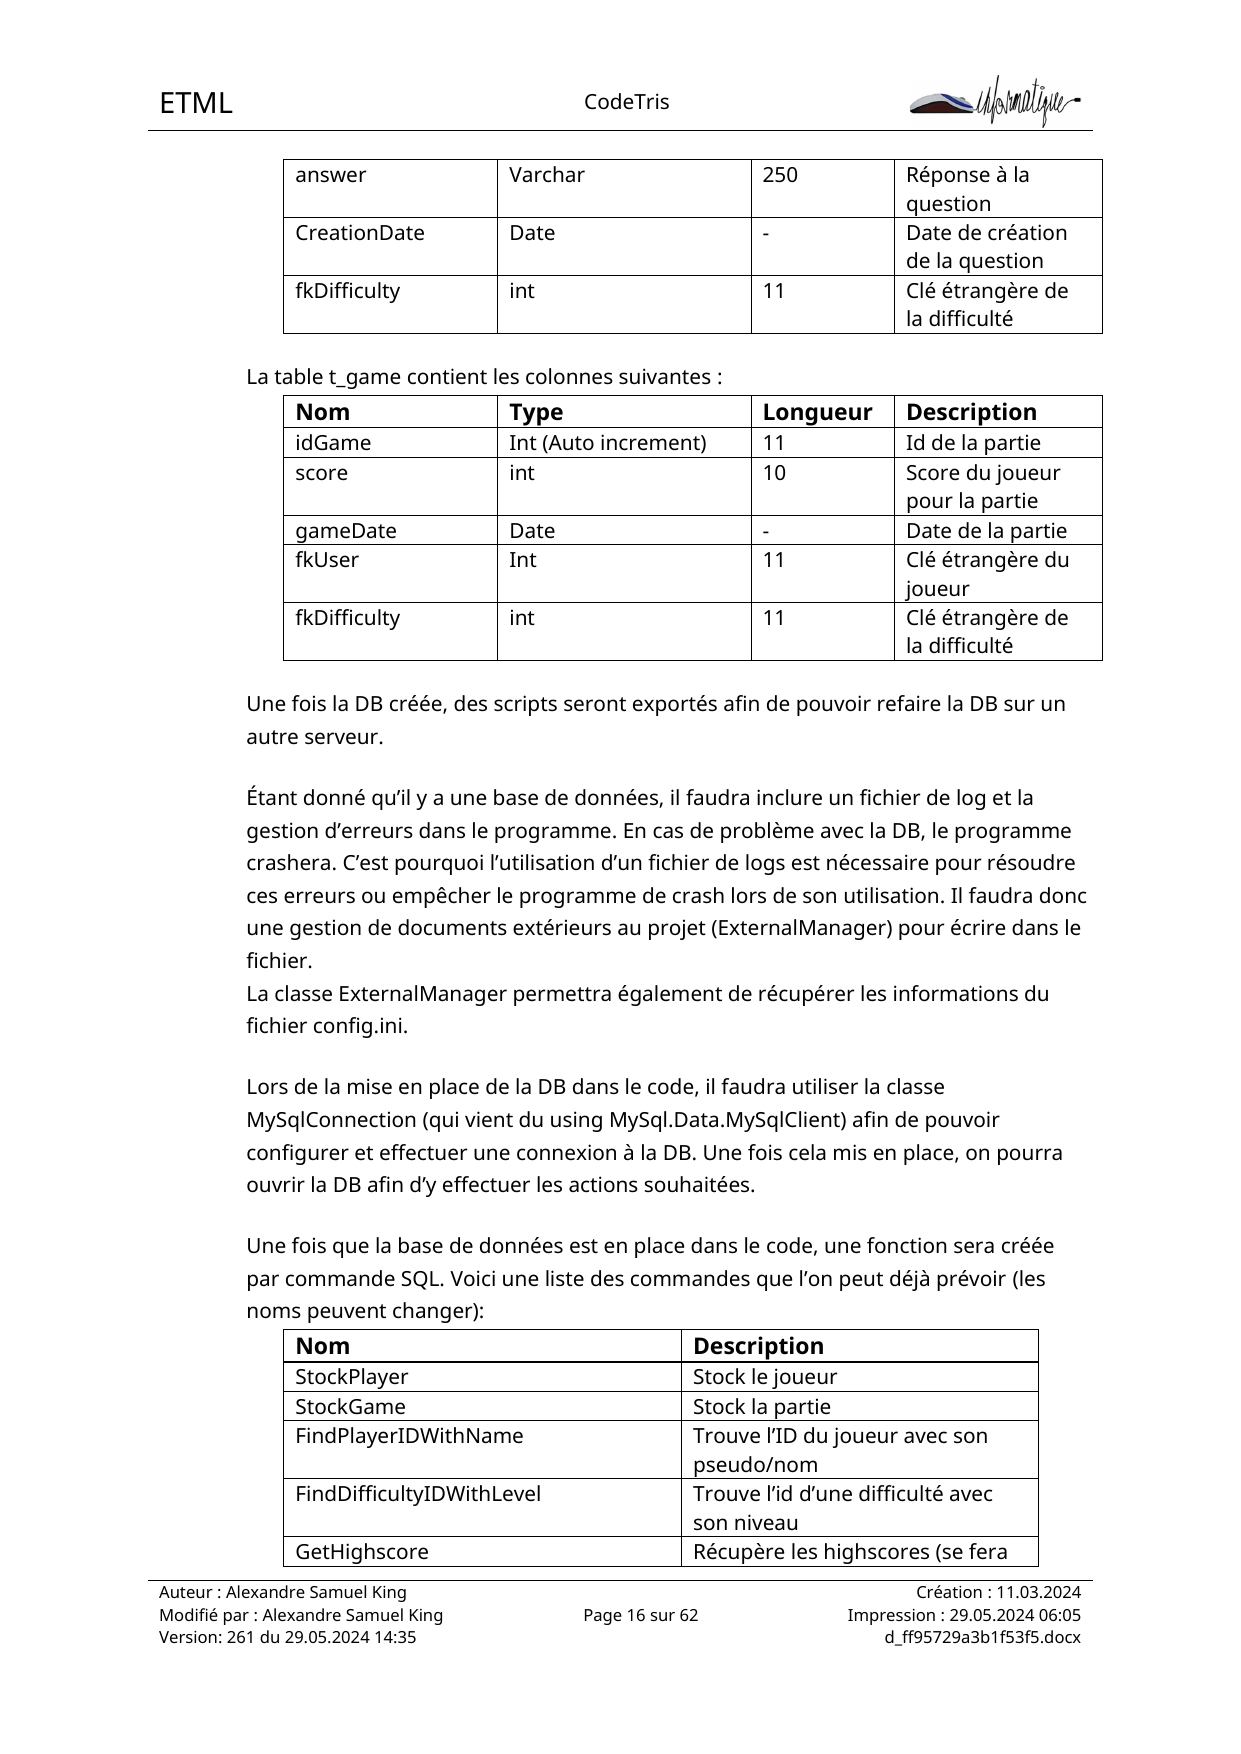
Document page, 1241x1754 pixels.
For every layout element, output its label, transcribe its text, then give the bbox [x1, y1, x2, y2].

text Une fois la DB créée, des scripts seront exportés afin de pouvoir refaire la DB sur un autre serveur. [246, 689, 1092, 751]
table_cell 10 [752, 458, 894, 515]
text Lors de la mise en place de la DB dans le code, il faudra utiliser la classe MySqlConnection (qui vient du using MySql.Data.MySqlClient) afin de pouvoir configurer et effectuer une connexion à la DB. Une fois cela mis en place, on pourra ouvrir la DB afin d’y effectuer les actions souhaitées. [246, 1072, 1092, 1199]
table_cell Date de création de la question [895, 218, 1102, 275]
text La classe ExternalManager permettra également de récupérer les informations du fichier config.ini. [246, 979, 1092, 1040]
text Étant donné qu’il y a une base de données, il faudra inclure un fichier de log et la gestion d’erreurs dans le programme. En cas de problème avec la DB, le programme crashera. C’est pourquoi l’utilisation d’un fichier de logs est nécessaire pour résoudre ces erreurs ou empêcher le programme de crash lors de son utilisation. Il faudra donc une gestion de documents extérieurs au projet (ExternalManager) pour écrire dans le fichier. [246, 783, 1092, 974]
table_header Nom [284, 396, 497, 427]
table_cell FindPlayerIDWithName [284, 1421, 681, 1478]
table_cell CreationDate [284, 218, 497, 275]
text La table t_game contient les colonnes suivantes : [246, 362, 1092, 391]
table_cell Int (Auto increment) [498, 428, 751, 457]
table_cell Trouve l’ID du joueur avec son pseudo/nom [682, 1421, 1038, 1478]
table_cell Varchar [498, 160, 751, 217]
table_cell Score du joueur pour la partie [895, 458, 1102, 515]
table_cell 11 [752, 428, 894, 457]
table_cell Stock le joueur [682, 1363, 1038, 1391]
table_cell Id de la partie [895, 428, 1102, 457]
table_cell 250 [752, 160, 894, 217]
table_cell score [284, 458, 497, 515]
table_cell idGame [284, 428, 497, 457]
table_cell Clé étrangère de la difficulté [895, 276, 1102, 333]
table_cell Int [498, 545, 751, 602]
table_cell - [752, 218, 894, 275]
table_cell 11 [752, 603, 894, 660]
table_header Description [895, 396, 1102, 427]
table_cell Stock la partie [682, 1392, 1038, 1420]
table_cell Trouve l’id d’une difficulté avec son niveau [682, 1479, 1038, 1536]
table_header Type [498, 396, 751, 427]
table_cell int [498, 276, 751, 333]
table_cell int [498, 603, 751, 660]
table_cell fkDifficulty [284, 276, 497, 333]
table_header Nom [284, 1330, 681, 1361]
table_cell gameDate [284, 516, 497, 544]
table_cell Réponse à la question [895, 160, 1102, 217]
table_cell Clé étrangère du joueur [895, 545, 1102, 602]
table_cell Date [498, 218, 751, 275]
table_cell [682, 1537, 1038, 1566]
table_cell fkDifficulty [284, 603, 497, 660]
table_cell Date de la partie [895, 516, 1102, 544]
table_cell int [498, 458, 751, 515]
table_cell StockPlayer [284, 1363, 681, 1391]
table_cell 11 [752, 545, 894, 602]
text Une fois que la base de données est en place dans le code, une fonction sera créée par commande SQL. Voici une liste des commandes que l’on peut déjà prévoir (les noms peuvent changer): [246, 1231, 1092, 1325]
table_cell 11 [752, 276, 894, 333]
table_cell answer [284, 160, 497, 217]
picture [909, 75, 1082, 128]
table_cell - [752, 516, 894, 544]
table_cell StockGame [284, 1392, 681, 1420]
table_cell GetHighscore [284, 1537, 681, 1566]
table_cell FindDifficultyIDWithLevel [284, 1479, 681, 1536]
table_header Longueur [752, 396, 894, 427]
table_cell Clé étrangère de la difficulté [895, 603, 1102, 660]
table_cell Date [498, 516, 751, 544]
table_header Description [682, 1330, 1038, 1361]
table_cell fkUser [284, 545, 497, 602]
